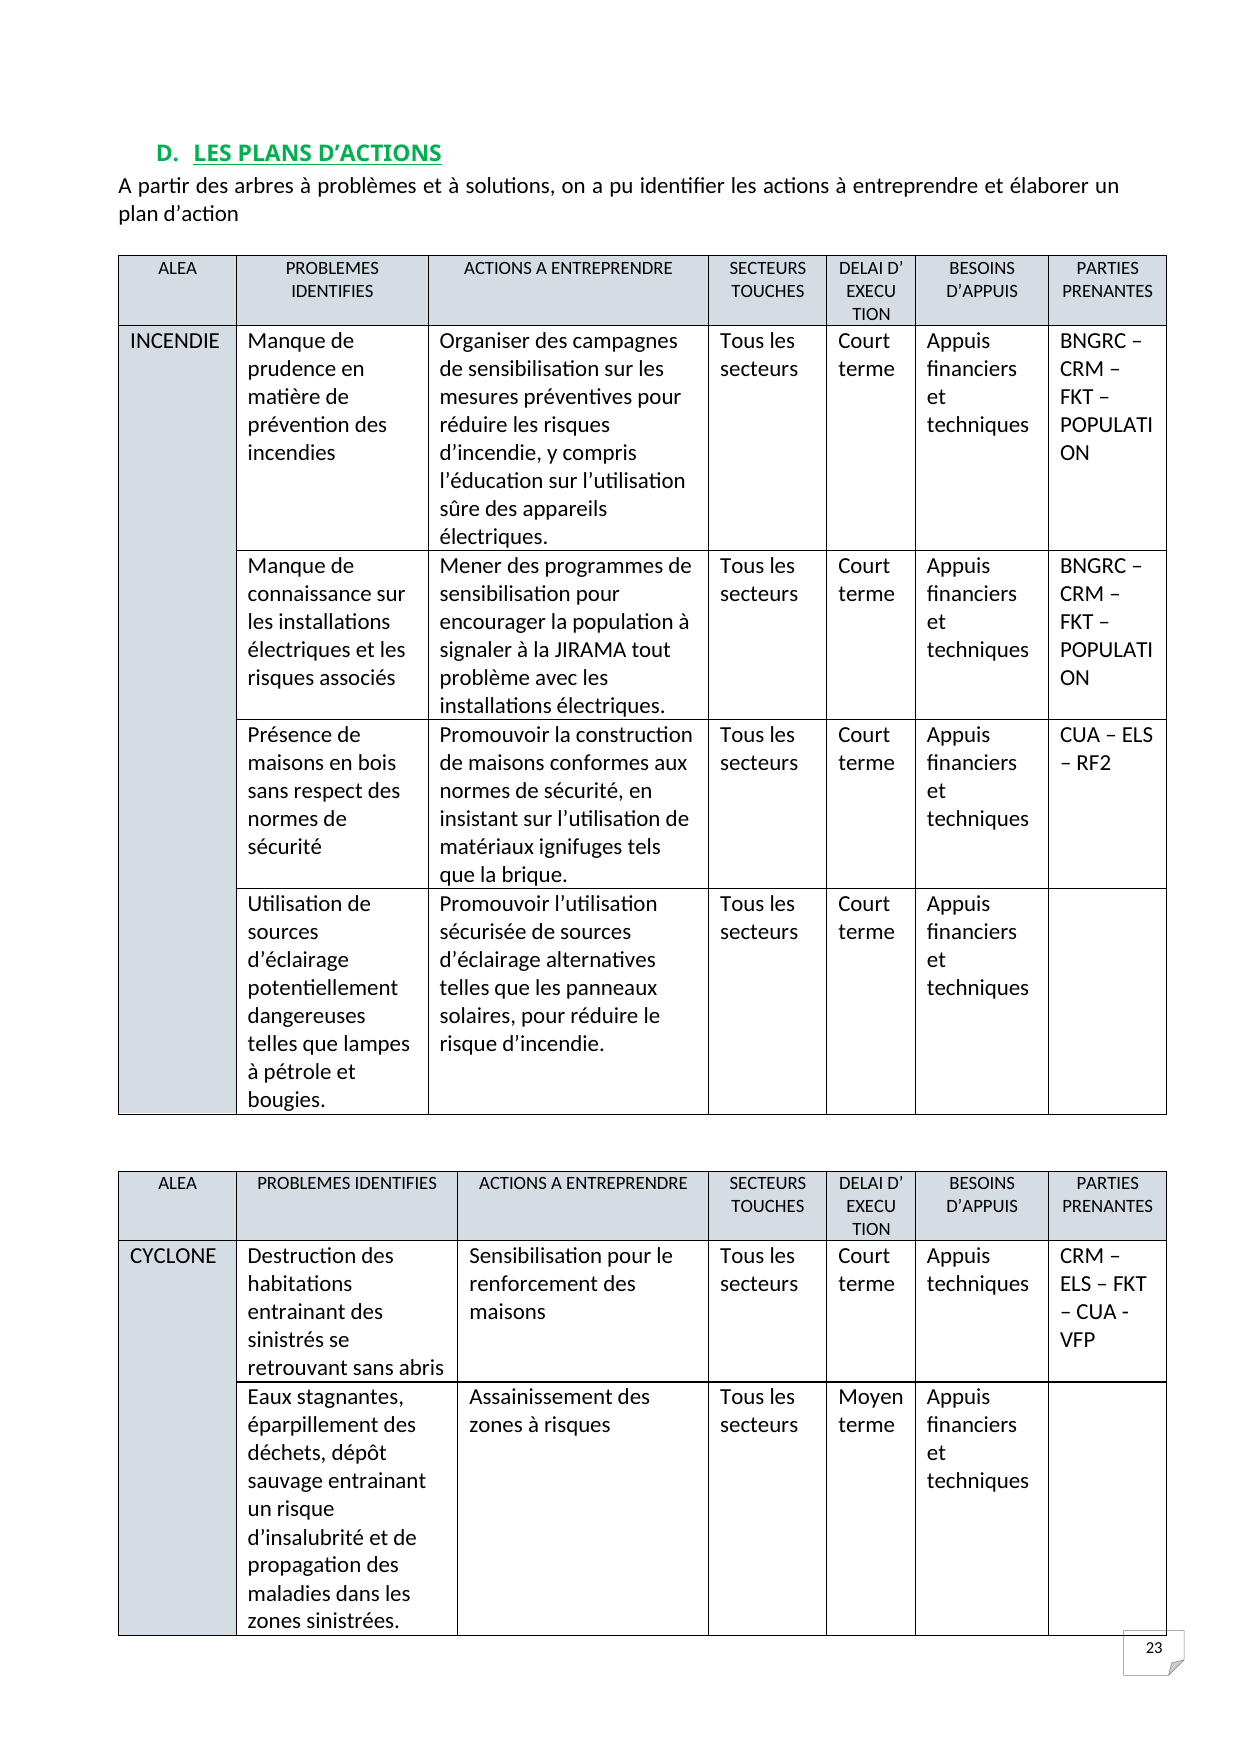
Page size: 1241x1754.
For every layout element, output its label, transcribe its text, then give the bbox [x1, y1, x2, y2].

table_cell Eaux stagnantes, éparpillement des déchets, dépôt sauvage entrainant un risque d’insalubrité et de propagation des maladies dans les zones sinistrées. [237, 1383, 457, 1635]
table_cell Tous les secteurs [709, 1241, 826, 1381]
table_cell Utilisation de sources d’éclairage potentiellement dangereuses telles que lampes à pétrole et bougies. [237, 889, 428, 1113]
table_cell Promouvoir l’utilisation sécurisée de sources d’éclairage alternatives telles que les panneaux solaires, pour réduire le risque d’incendie. [429, 889, 708, 1113]
table_cell Appuis financiers et techniques [916, 889, 1048, 1113]
table_cell Assainissement des zones à risques [458, 1383, 708, 1635]
table_header ALEA [119, 256, 236, 325]
table_cell Appuis financiers et techniques [916, 326, 1048, 550]
table_cell CUA – ELS – RF2 [1049, 720, 1166, 888]
table_cell Tous les secteurs [709, 889, 826, 1113]
table_cell Tous les secteurs [709, 326, 826, 550]
table_cell Organiser des campagnes de sensibilisation sur les mesures préventives pour réduire les risques d’incendie, y compris l’éducation sur l’utilisation sûre des appareils électriques. [429, 326, 708, 550]
table_cell Appuis financiers et techniques [916, 720, 1048, 888]
text A partir des arbres à problèmes et à solutions, on a pu identifier les actions à entreprendre et élaborer un plan d’action [118, 171, 1122, 227]
table_header DELAI D’ EXECU TION [827, 1172, 915, 1240]
table_header PROBLEMES IDENTIFIES [237, 256, 428, 325]
table_header ACTIONS A ENTREPRENDRE [458, 1172, 708, 1240]
table_header ALEA [119, 1172, 236, 1240]
table_header DELAI D’ EXECU TION [827, 256, 915, 325]
table_header PARTIES PRENANTES [1049, 256, 1166, 325]
table_cell CRM – ELS – FKT – CUA - VFP [1049, 1241, 1166, 1381]
table_cell Mener des programmes de sensibilisation pour encourager la population à signaler à la JIRAMA tout problème avec les installations électriques. [429, 551, 708, 719]
table_cell Court terme [827, 326, 915, 550]
table_header ACTIONS A ENTREPRENDRE [429, 256, 708, 325]
table_cell Court terme [827, 720, 915, 888]
table_cell [1049, 889, 1166, 1113]
table_cell Tous les secteurs [709, 1383, 826, 1635]
table_cell CYCLONE [119, 1241, 236, 1635]
table_header BESOINS D’APPUIS [916, 256, 1048, 325]
table_cell Présence de maisons en bois sans respect des normes de sécurité [237, 720, 428, 888]
table_cell Moyen terme [827, 1383, 915, 1635]
table_header PARTIES PRENANTES [1049, 1172, 1166, 1240]
table_cell BNGRC – CRM – FKT – POPULATION [1049, 326, 1166, 550]
table_header PROBLEMES IDENTIFIES [237, 1172, 457, 1240]
table_cell BNGRC – CRM – FKT – POPULATION [1049, 551, 1166, 719]
table_cell [1049, 1383, 1166, 1635]
table_cell Tous les secteurs [709, 551, 826, 719]
table_header SECTEURS TOUCHES [709, 1172, 826, 1240]
table_header SECTEURS TOUCHES [709, 256, 826, 325]
table_cell Destruction des habitations entrainant des sinistrés se retrouvant sans abris [237, 1241, 457, 1381]
subtitle LES PLANS D’ACTIONS [156, 137, 1122, 168]
table_cell Appuis financiers et techniques [916, 1383, 1048, 1635]
table_cell Manque de prudence en matière de prévention des incendies [237, 326, 428, 550]
table_header BESOINS D’APPUIS [916, 1172, 1048, 1240]
table_cell Manque de connaissance sur les installations électriques et les risques associés [237, 551, 428, 719]
table_cell Appuis financiers et techniques [916, 551, 1048, 719]
table_cell Promouvoir la construction de maisons conformes aux normes de sécurité, en insistant sur l’utilisation de matériaux ignifuges tels que la brique. [429, 720, 708, 888]
table_cell Court terme [827, 551, 915, 719]
table_cell INCENDIE [119, 326, 236, 1113]
table_cell Court terme [827, 889, 915, 1113]
table_cell Tous les secteurs [709, 720, 826, 888]
table_cell Court terme [827, 1241, 915, 1381]
table_cell Sensibilisation pour le renforcement des maisons [458, 1241, 708, 1381]
table_cell Appuis techniques [916, 1241, 1048, 1381]
